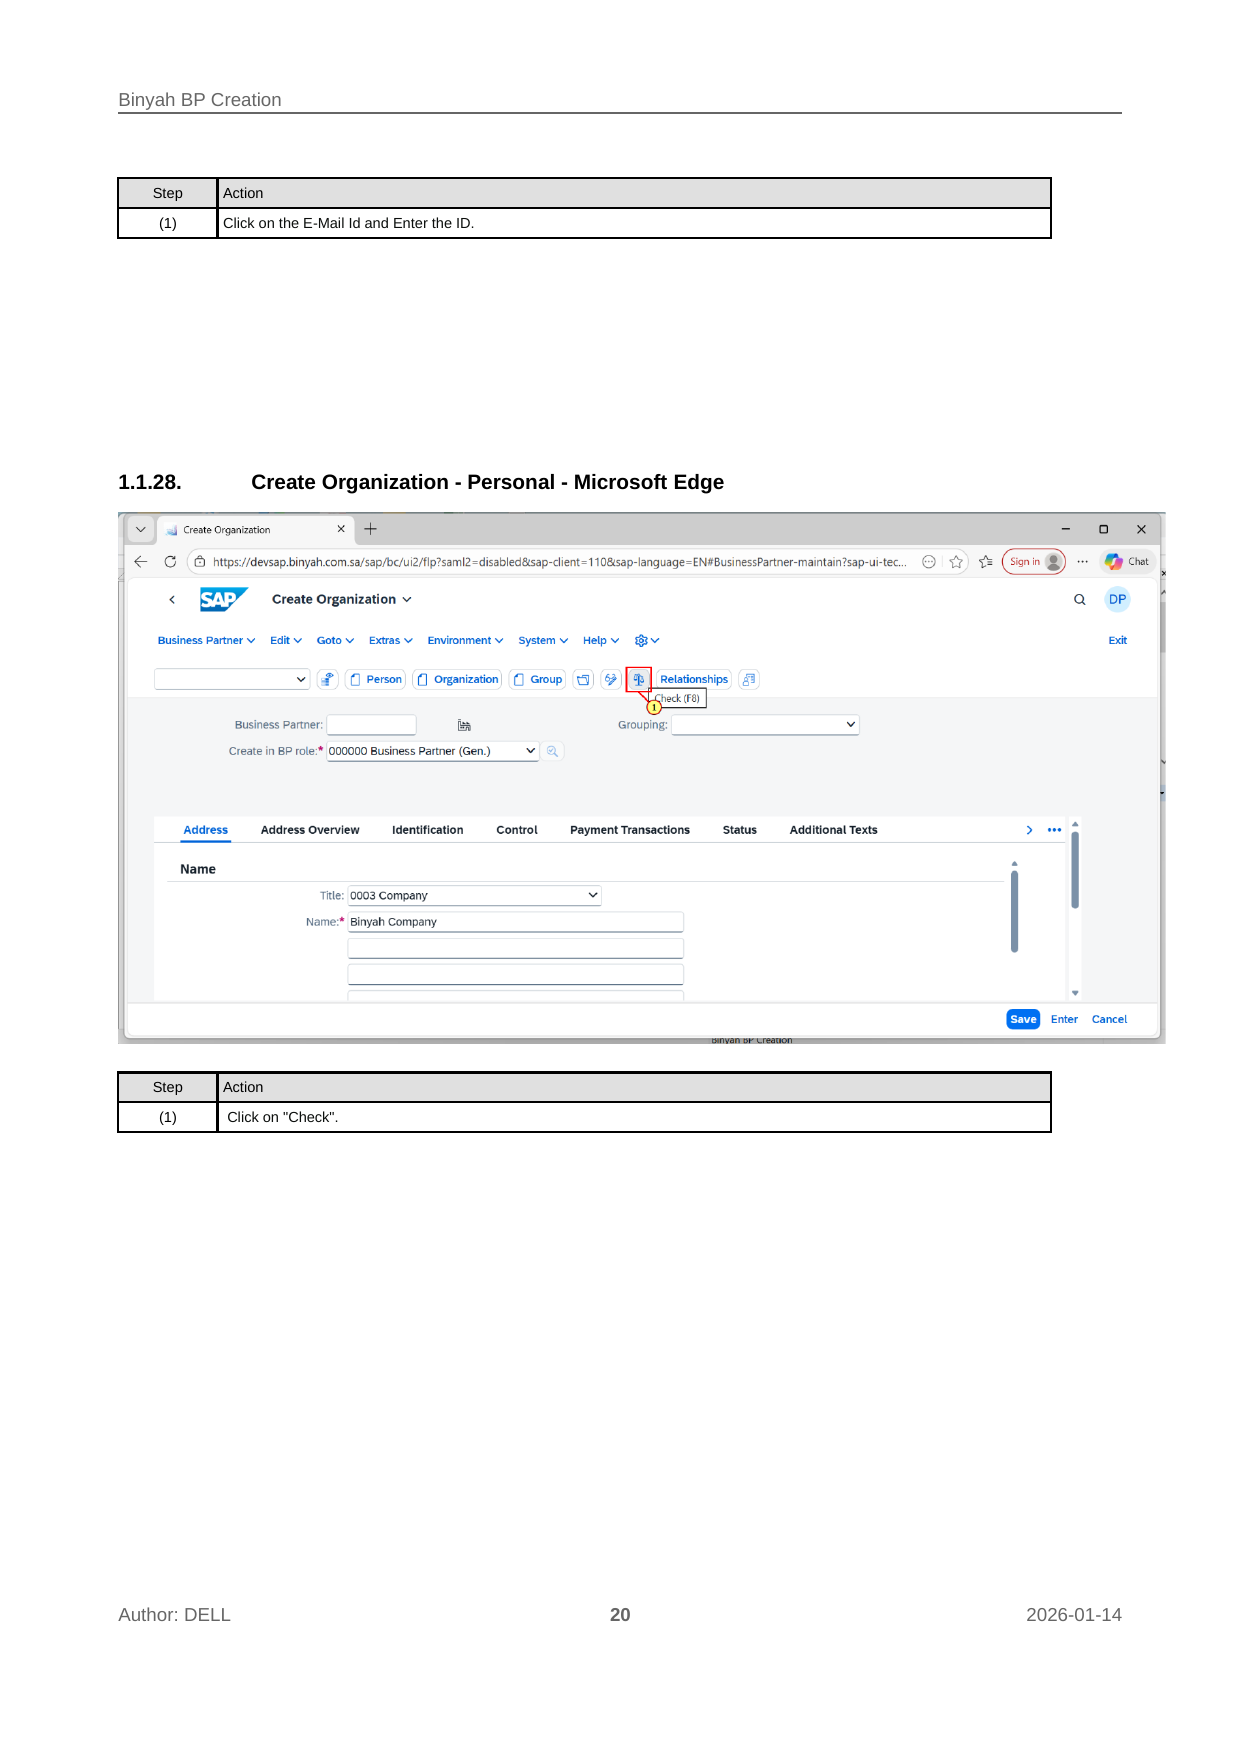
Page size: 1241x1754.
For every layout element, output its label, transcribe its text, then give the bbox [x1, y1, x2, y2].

table_cell (1) [119, 1103, 216, 1131]
text Create Organization - Personal - Microsoft​ Edge [118, 469, 1122, 493]
table_header Action [219, 1074, 1050, 1101]
picture [118, 512, 1166, 1044]
table_cell Click on "Check". [219, 1103, 1050, 1131]
table_header Step [119, 1074, 216, 1101]
table_cell (1) [119, 209, 216, 237]
table_header Step [119, 179, 216, 207]
table_header Action [219, 179, 1050, 207]
table_cell Click on the E-Mail Id and Enter the ID. [219, 209, 1050, 237]
